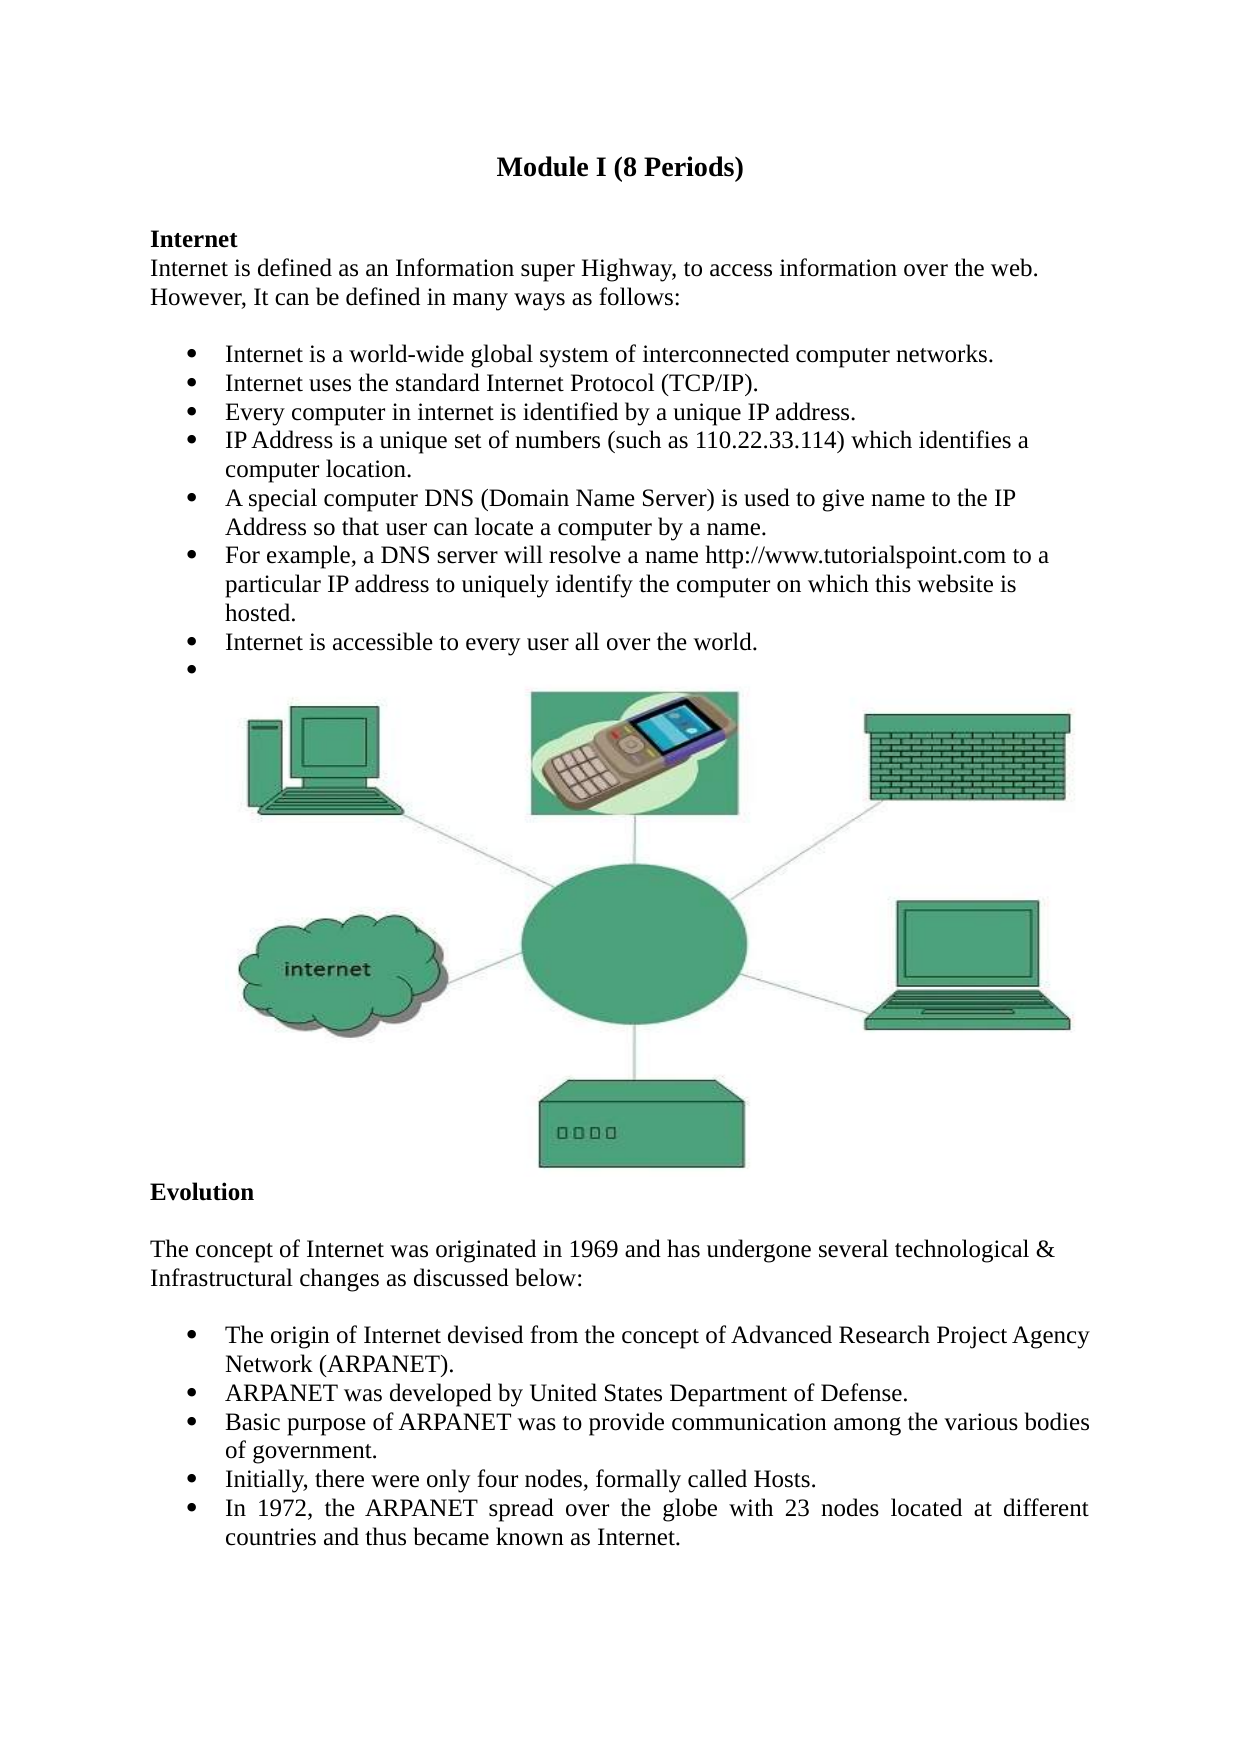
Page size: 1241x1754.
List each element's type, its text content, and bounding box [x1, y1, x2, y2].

text Evolution [150, 1177, 1090, 1205]
list ARPANET was developed by United States Department of Defense. [187, 1378, 1090, 1407]
text The concept of Internet was originated in 1969 and has undergone several technological & Infrastructural changes as discussed below: [150, 1234, 1090, 1292]
list Internet is accessible to every user all over the world. [187, 627, 1090, 656]
list In 1972, the ARPANET spread over the globe with 23 nodes located at different countries and thus became known as Internet. [187, 1493, 1090, 1550]
list Every computer in internet is identified by a unique IP address. [187, 397, 1090, 426]
list Basic purpose of ARPANET was to provide communication among the various bodies of government. [187, 1407, 1090, 1464]
list Internet is a world-wide global system of interconnected computer networks. [187, 339, 1090, 368]
list A special computer DNS (Domain Name Server) is used to give name to the IP Address so that user can locate a computer by a name. [187, 483, 1090, 541]
picture [225, 684, 1091, 1177]
text Module I (8 Periods) [150, 150, 1090, 182]
list Internet uses the standard Internet Protocol (TCP/IP). [187, 368, 1090, 397]
list For example, a DNS server will resolve a name http://www.tutorialspoint.com to a particular IP address to uniquely identify the computer on which this website is hosted. [187, 541, 1090, 627]
list Initially, there were only four nodes, formally called Hosts. [187, 1464, 1090, 1493]
text Internet is defined as an Information super Highway, to access information over the web. However, It can be defined in many ways as follows: [150, 253, 1090, 311]
list The origin of Internet devised from the concept of Advanced Research Project Agency Network (ARPANET). [187, 1320, 1090, 1378]
text Internet [150, 224, 1090, 253]
list IP Address is a unique set of numbers (such as 110.22.33.114) which identifies a computer location. [187, 426, 1090, 483]
